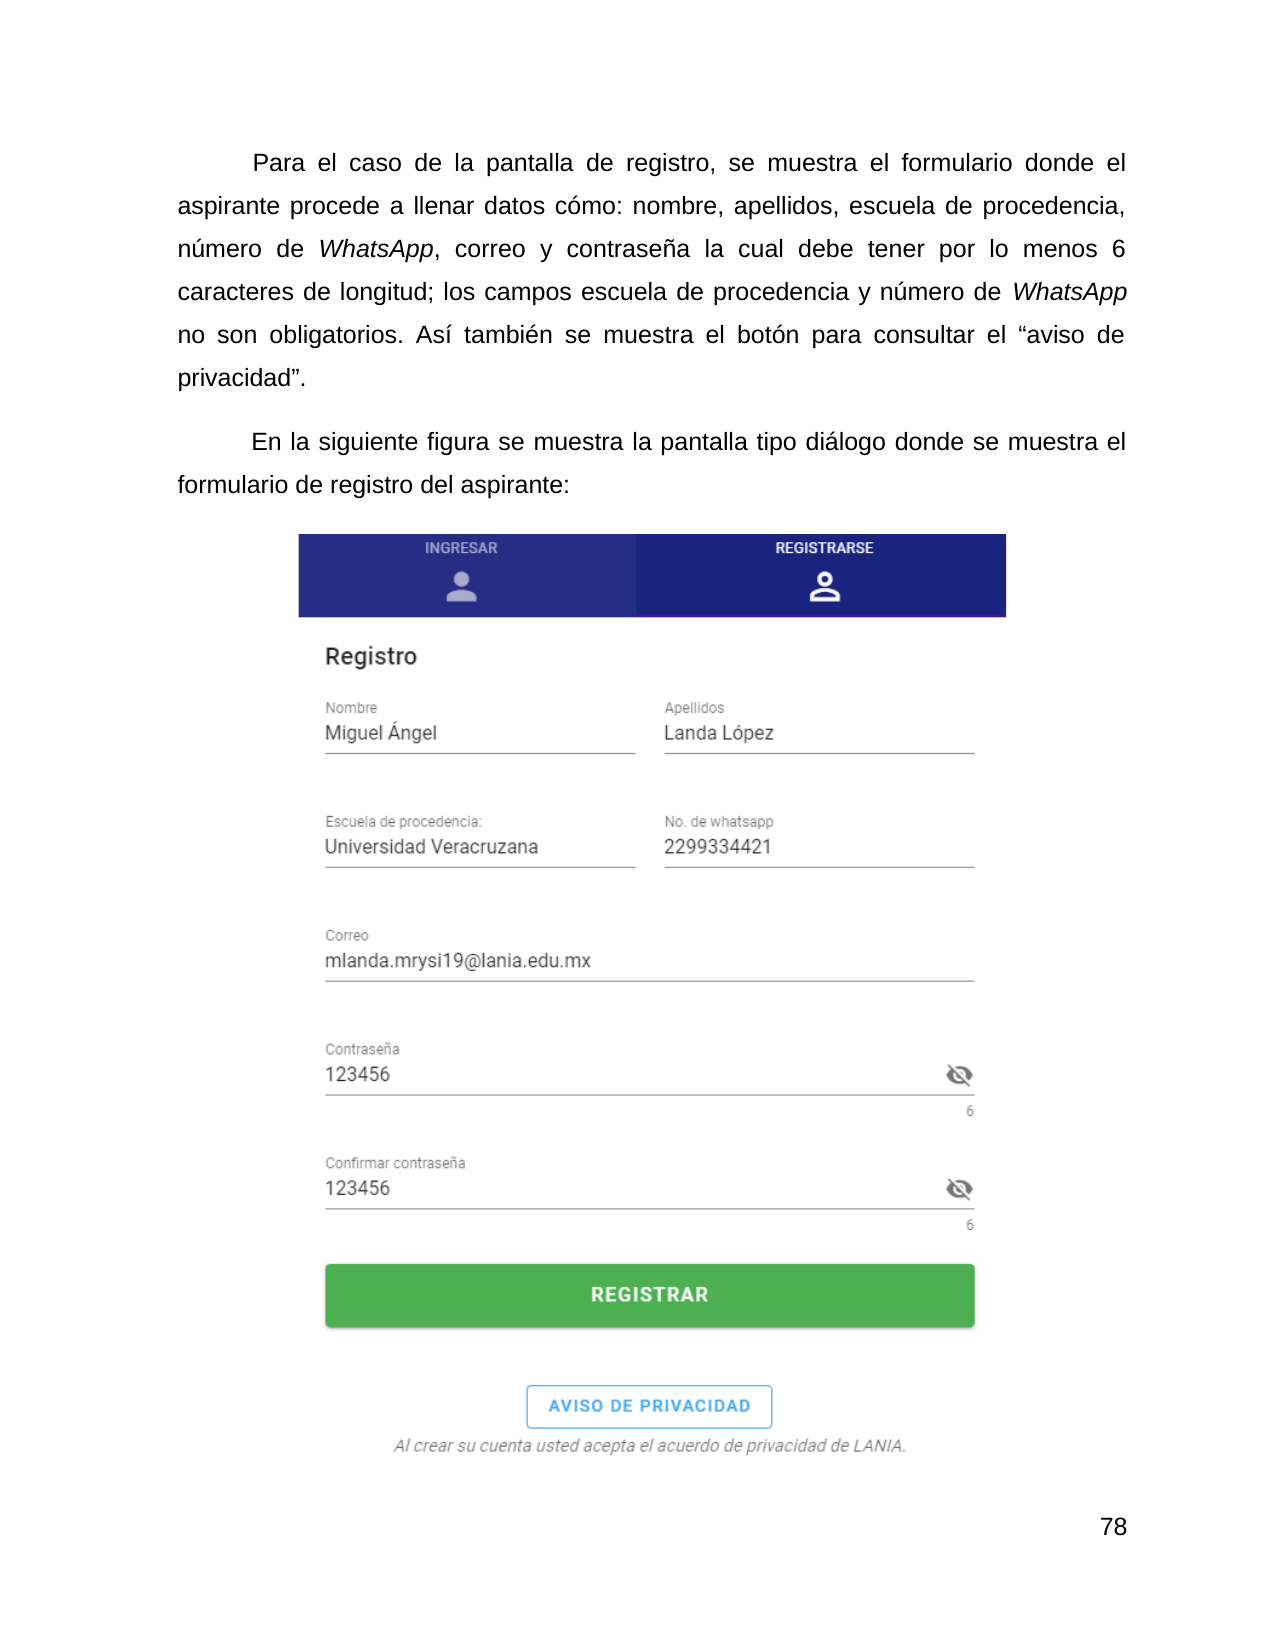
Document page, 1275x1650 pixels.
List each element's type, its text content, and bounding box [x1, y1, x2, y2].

text Para el caso de la pantalla de registro, se muestra el formulario donde el aspirante procede a llenar datos cómo: nombre, apellidos, escuela de procedencia, número de WhatsApp, correo y contraseña la cual debe tener por lo menos 6 caracteres de longitud; los campos escuela de procedencia y número de WhatsApp no son obligatorios. Así también se muestra el botón para consultar el “aviso de privacidad”. [177, 148, 1127, 392]
text En la siguiente figura se muestra la pantalla tipo diálogo donde se muestra el formulario de registro del aspirante: [177, 427, 1127, 499]
picture [298, 534, 1007, 1480]
